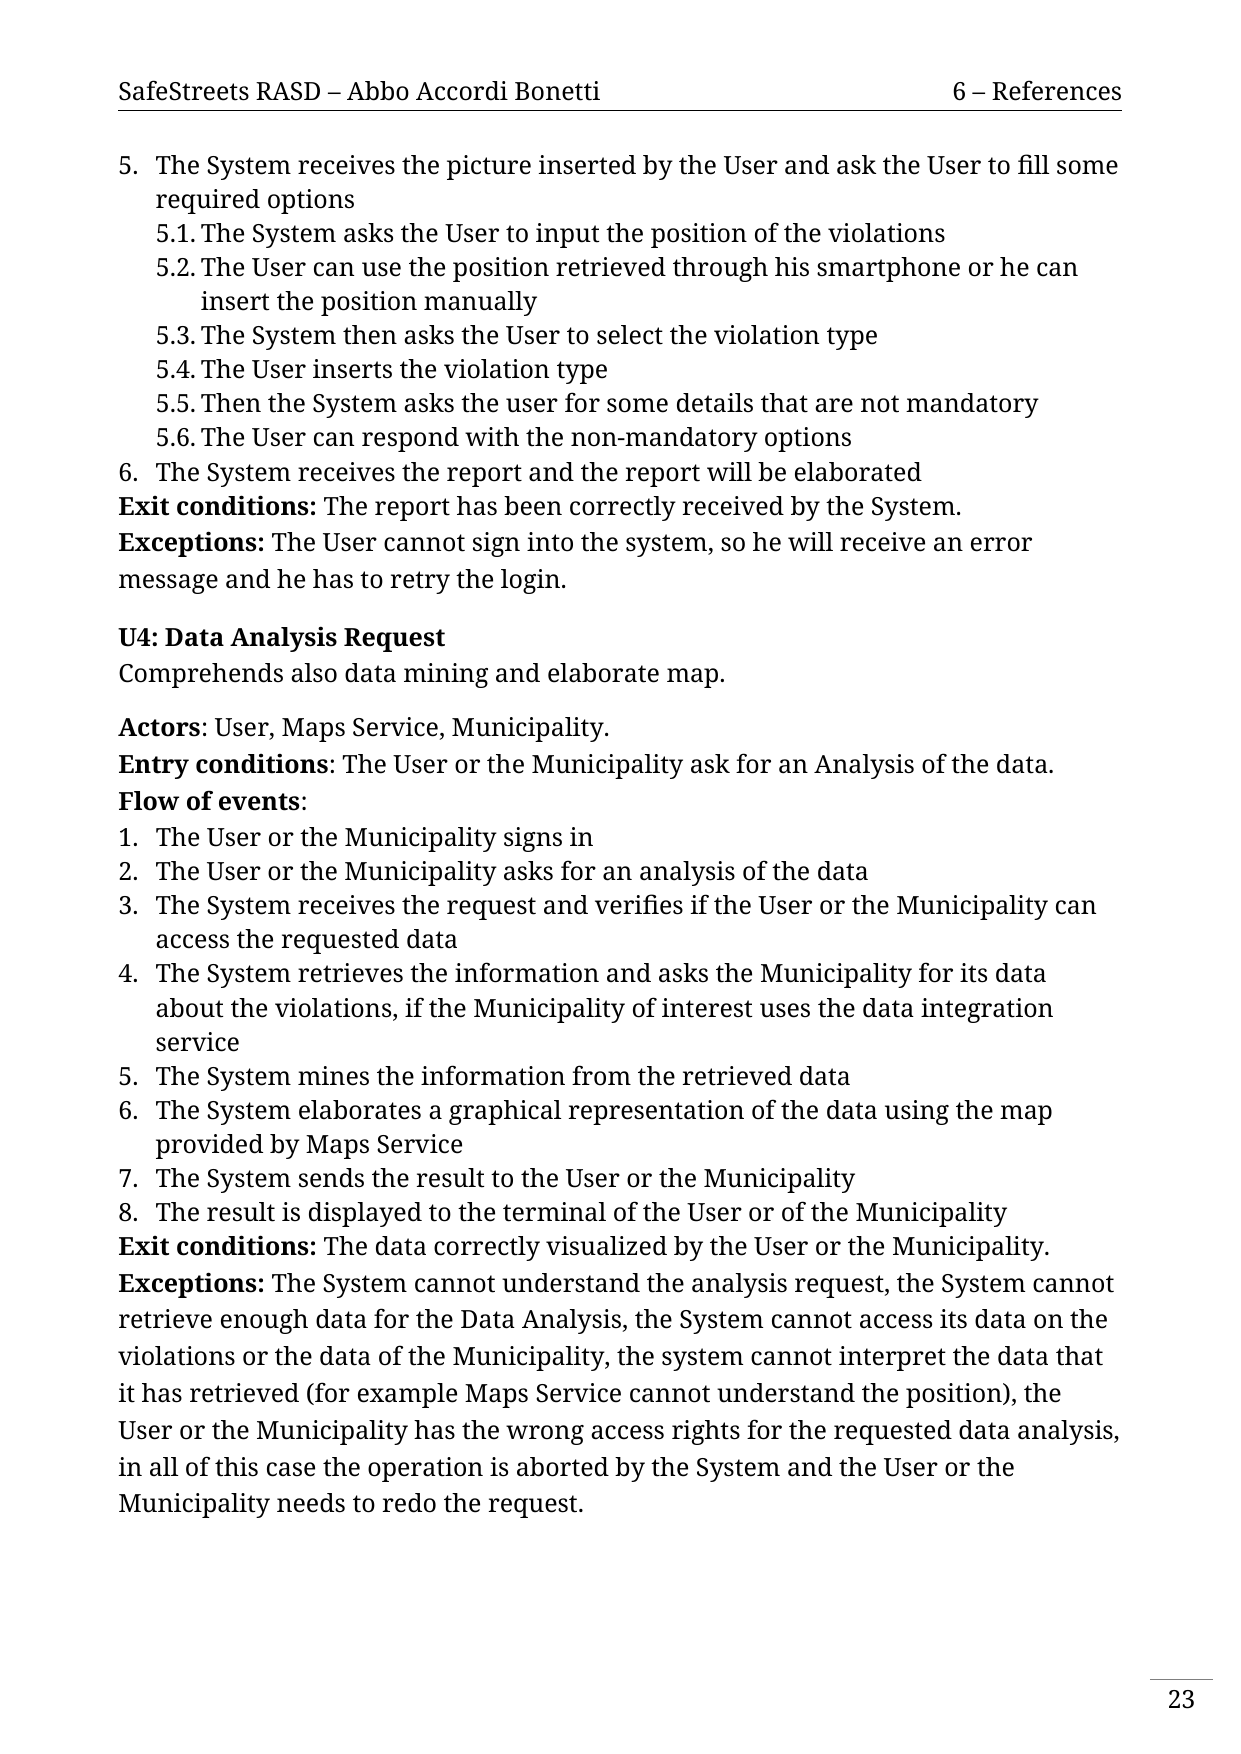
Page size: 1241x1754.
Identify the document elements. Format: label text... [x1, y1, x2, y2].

text The System elaborates a graphical representation of the data using the map provided by Maps Service [118, 1092, 1122, 1161]
text Exit conditions: The data correctly visualized by the User or the Municipality. [118, 1229, 1122, 1263]
list Then the System asks the user for some details that are not mandatory [156, 386, 1122, 420]
list The System then asks the User to select the violation type [156, 318, 1122, 352]
text Exceptions: The User cannot sign into the system, so he will receive an error message and he has to retry the login. [118, 525, 1122, 596]
text The System sends the result to the User or the Municipality [118, 1161, 1122, 1194]
list The User inserts the violation type [156, 352, 1122, 386]
text Entry conditions: The User or the Municipality ask for an Analysis of the data. [118, 746, 1122, 780]
text Flow of events: [118, 783, 1122, 817]
text Exit conditions: The report has been correctly received by the System. [118, 488, 1122, 522]
text The System receives the report and the report will be elaborated [118, 454, 1122, 488]
text The System mines the information from the retrieved data [118, 1058, 1122, 1092]
text Actors: User, Maps Service, Municipality. [118, 709, 1122, 744]
text The System receives the request and verifies if the User or the Municipality can access the requested data [118, 888, 1122, 956]
text Exceptions: The System cannot understand the analysis request, the System cannot retrieve enough data for the Data Analysis, the System cannot access its data on the violations or the data of the Municipality, the system cannot interpret the data that it has retrieved (for example Maps Service cannot understand the position), the User or the Municipality has the wrong access rights for the requested data analysis, in all of this case the operation is aborted by the System and the User or the Municipality needs to redo the request. [118, 1265, 1122, 1520]
text The System receives the picture inserted by the User and ask the User to fill some required options [118, 148, 1122, 216]
text The User or the Municipality asks for an analysis of the data [118, 854, 1122, 888]
subtitle U4: Data Analysis Request [118, 619, 1122, 653]
list The User can respond with the non-mandatory options [156, 420, 1122, 454]
text The System retrieves the information and asks the Municipality for its data about the violations, if the Municipality of interest uses the data integration service [118, 956, 1122, 1058]
list The User or the Municipality signs in [118, 820, 1122, 854]
list The System asks the User to input the position of the violations [156, 216, 1122, 250]
text The result is displayed to the terminal of the User or of the Municipality [118, 1194, 1122, 1229]
text Comprehends also data mining and elaborate map. [118, 656, 1122, 690]
list The User can use the position retrieved through his smartphone or he can insert the position manually [156, 250, 1122, 318]
